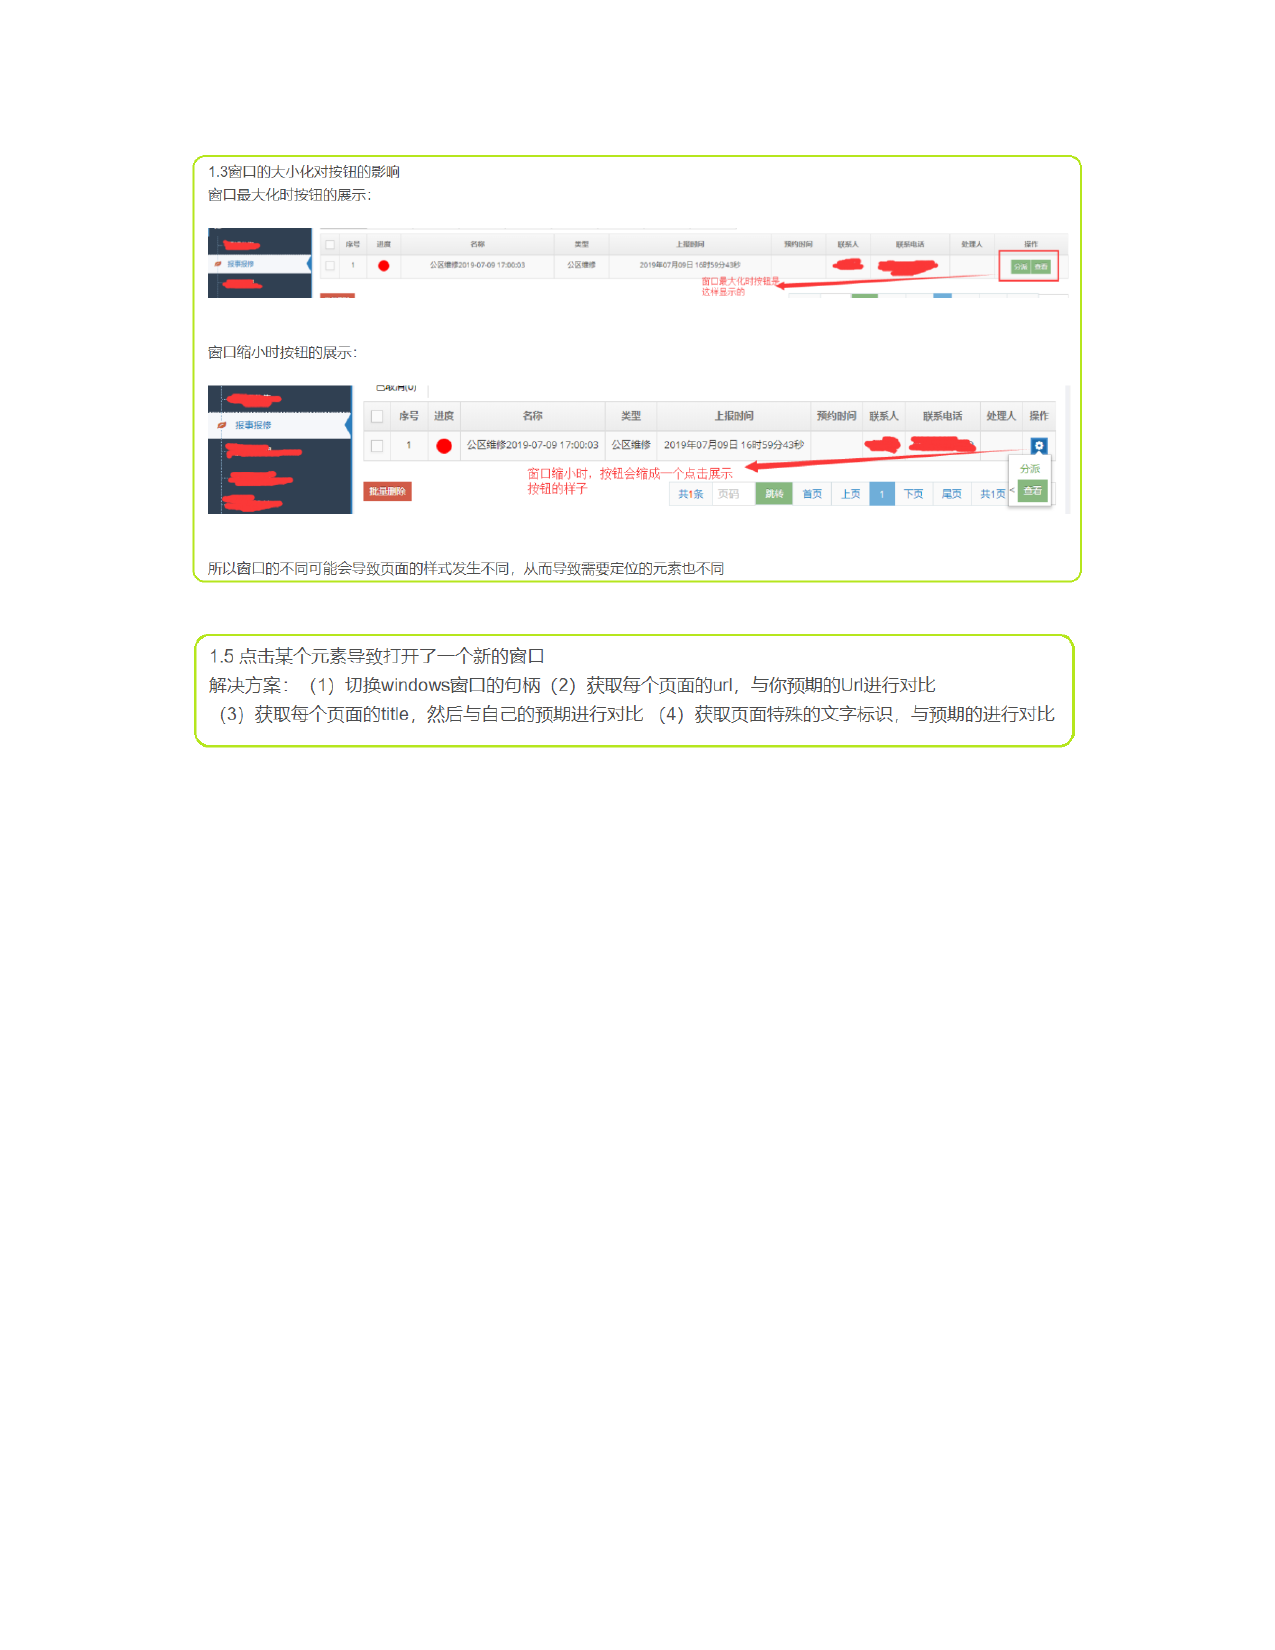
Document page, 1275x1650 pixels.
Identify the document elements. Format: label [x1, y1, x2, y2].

picture [187, 606, 1088, 757]
picture [187, 150, 1086, 588]
